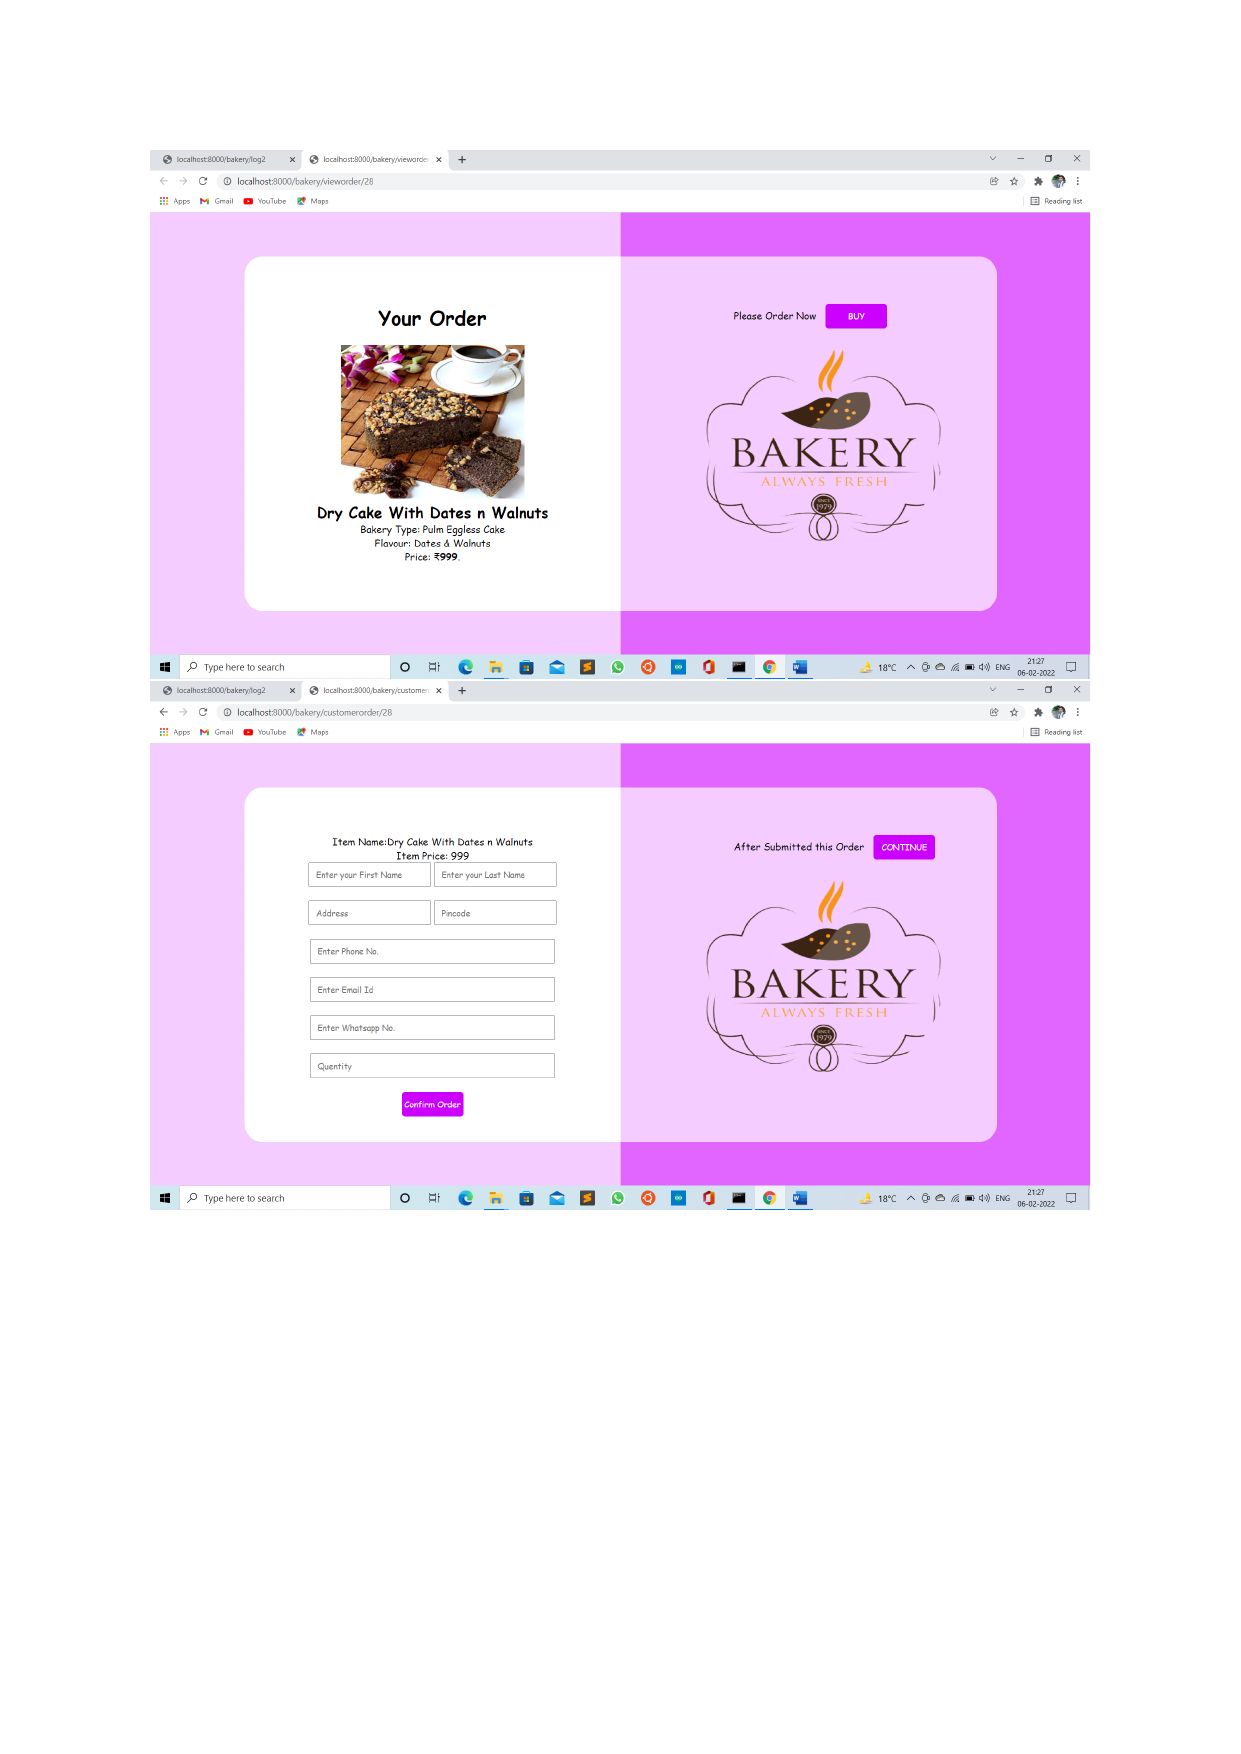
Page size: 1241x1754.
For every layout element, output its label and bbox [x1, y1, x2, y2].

picture [150, 150, 1091, 679]
picture [150, 681, 1091, 1210]
